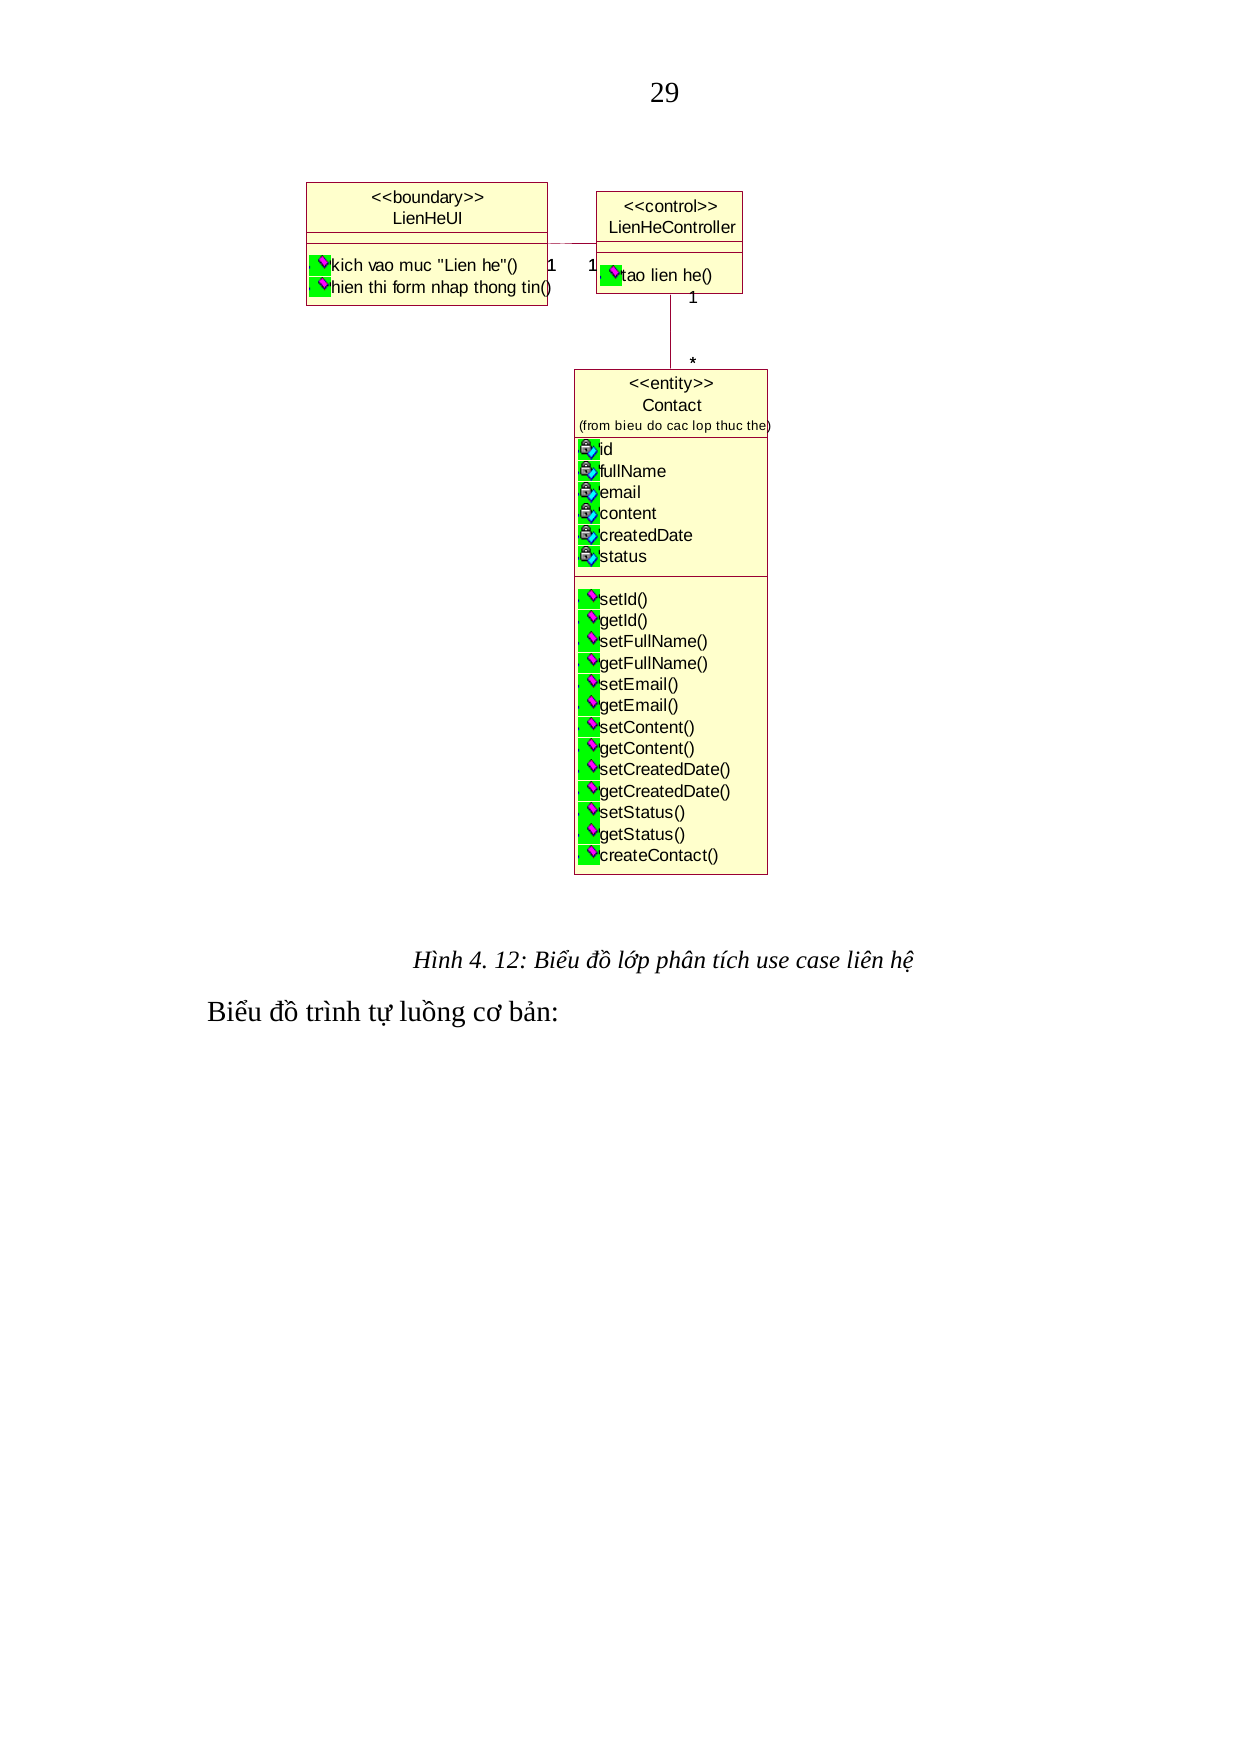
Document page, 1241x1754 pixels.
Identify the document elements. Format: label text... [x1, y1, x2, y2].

text Biểu đồ trình tự luồng cơ bản: [207, 994, 1122, 1028]
